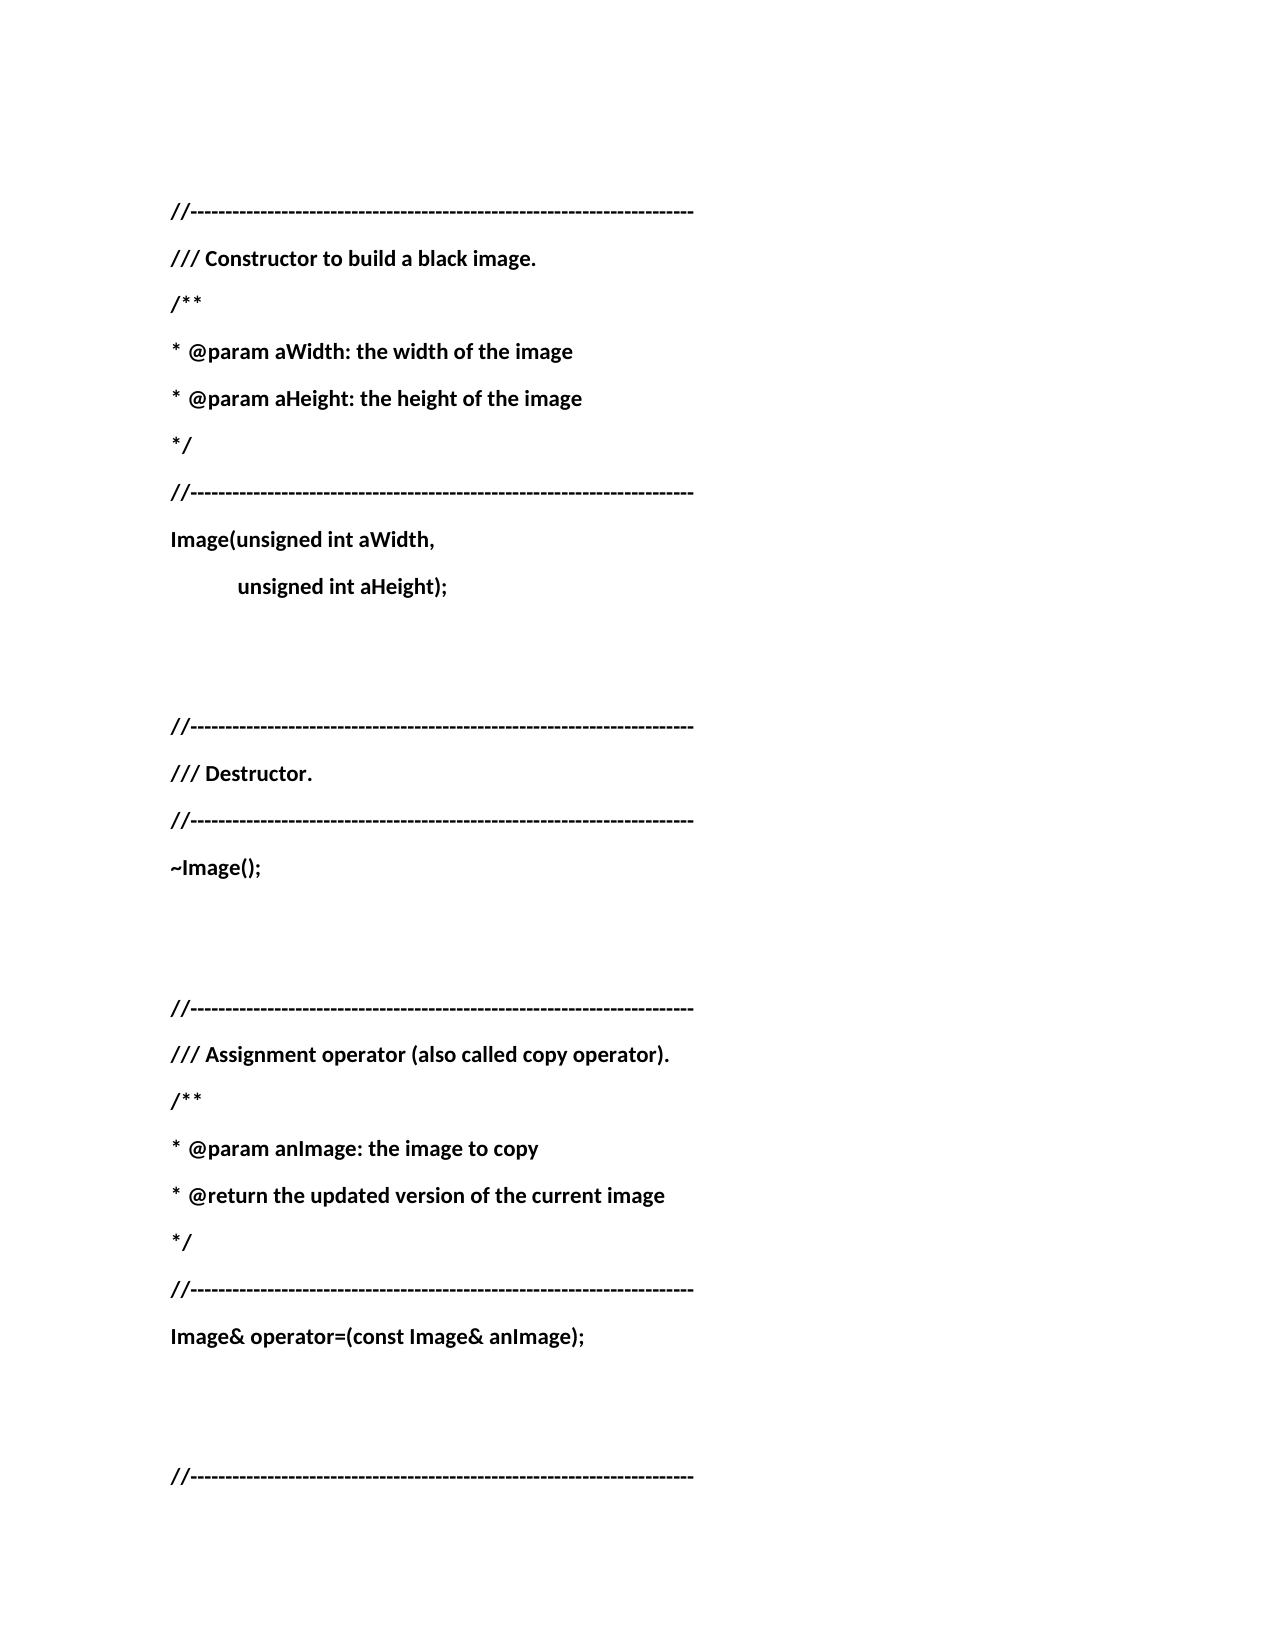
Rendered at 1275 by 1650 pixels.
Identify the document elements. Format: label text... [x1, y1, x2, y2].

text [150, 1462, 1125, 1491]
text /// Constructor to build a black image. [150, 244, 1125, 272]
text * @param aWidth: the width of the image [150, 337, 1125, 366]
text /// Destructor. [150, 759, 1125, 787]
text /** [150, 1087, 1125, 1116]
text Image& operator=(const Image& anImage); [150, 1322, 1125, 1350]
text /** [150, 291, 1125, 319]
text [150, 1275, 1125, 1303]
text Image(unsigned int aWidth, [150, 525, 1125, 553]
text */ [150, 431, 1125, 459]
text //------------------------------------------------------------------------ [150, 712, 1125, 741]
text * @param anImage: the image to copy [150, 1134, 1125, 1162]
text //------------------------------------------------------------------------ [150, 806, 1125, 834]
text * @return the updated version of the current image [150, 1181, 1125, 1209]
text /// Assignment operator (also called copy operator). [150, 1041, 1125, 1069]
text */ [150, 1228, 1125, 1256]
text * @param aHeight: the height of the image [150, 384, 1125, 412]
text unsigned int aHeight); [150, 572, 1125, 600]
text ~Image(); [150, 853, 1125, 881]
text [150, 197, 1125, 225]
text //------------------------------------------------------------------------ [150, 478, 1125, 506]
text //------------------------------------------------------------------------ [150, 994, 1125, 1022]
